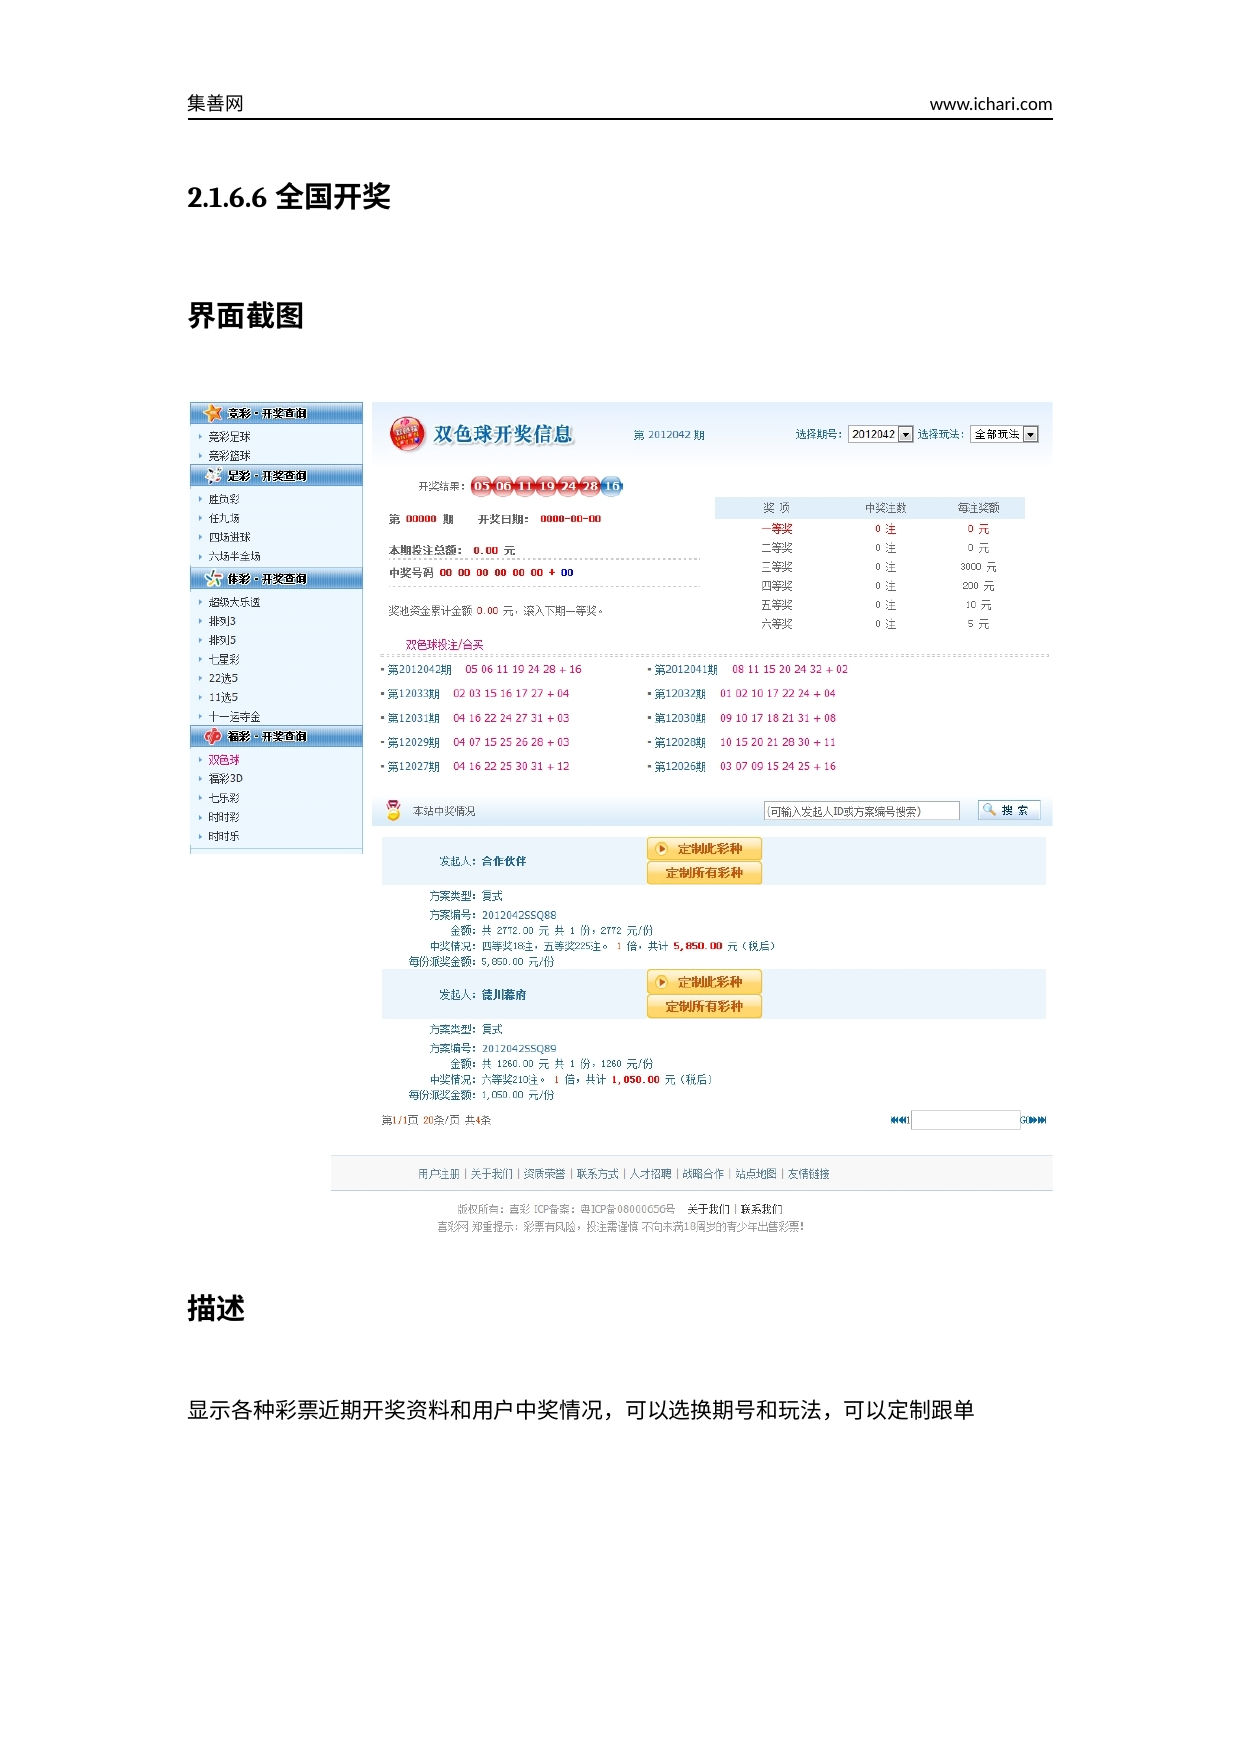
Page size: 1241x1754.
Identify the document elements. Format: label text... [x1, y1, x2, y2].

text 显示各种彩票近期开奖资料和用户中奖情况，可以选换期号和玩法，可以定制跟单 [187, 1393, 1053, 1425]
subtitle 界面截图 [187, 281, 1053, 346]
subtitle 描述 [187, 1274, 1053, 1339]
subtitle 全国开奖 [187, 162, 1053, 227]
picture [187, 399, 1053, 1233]
